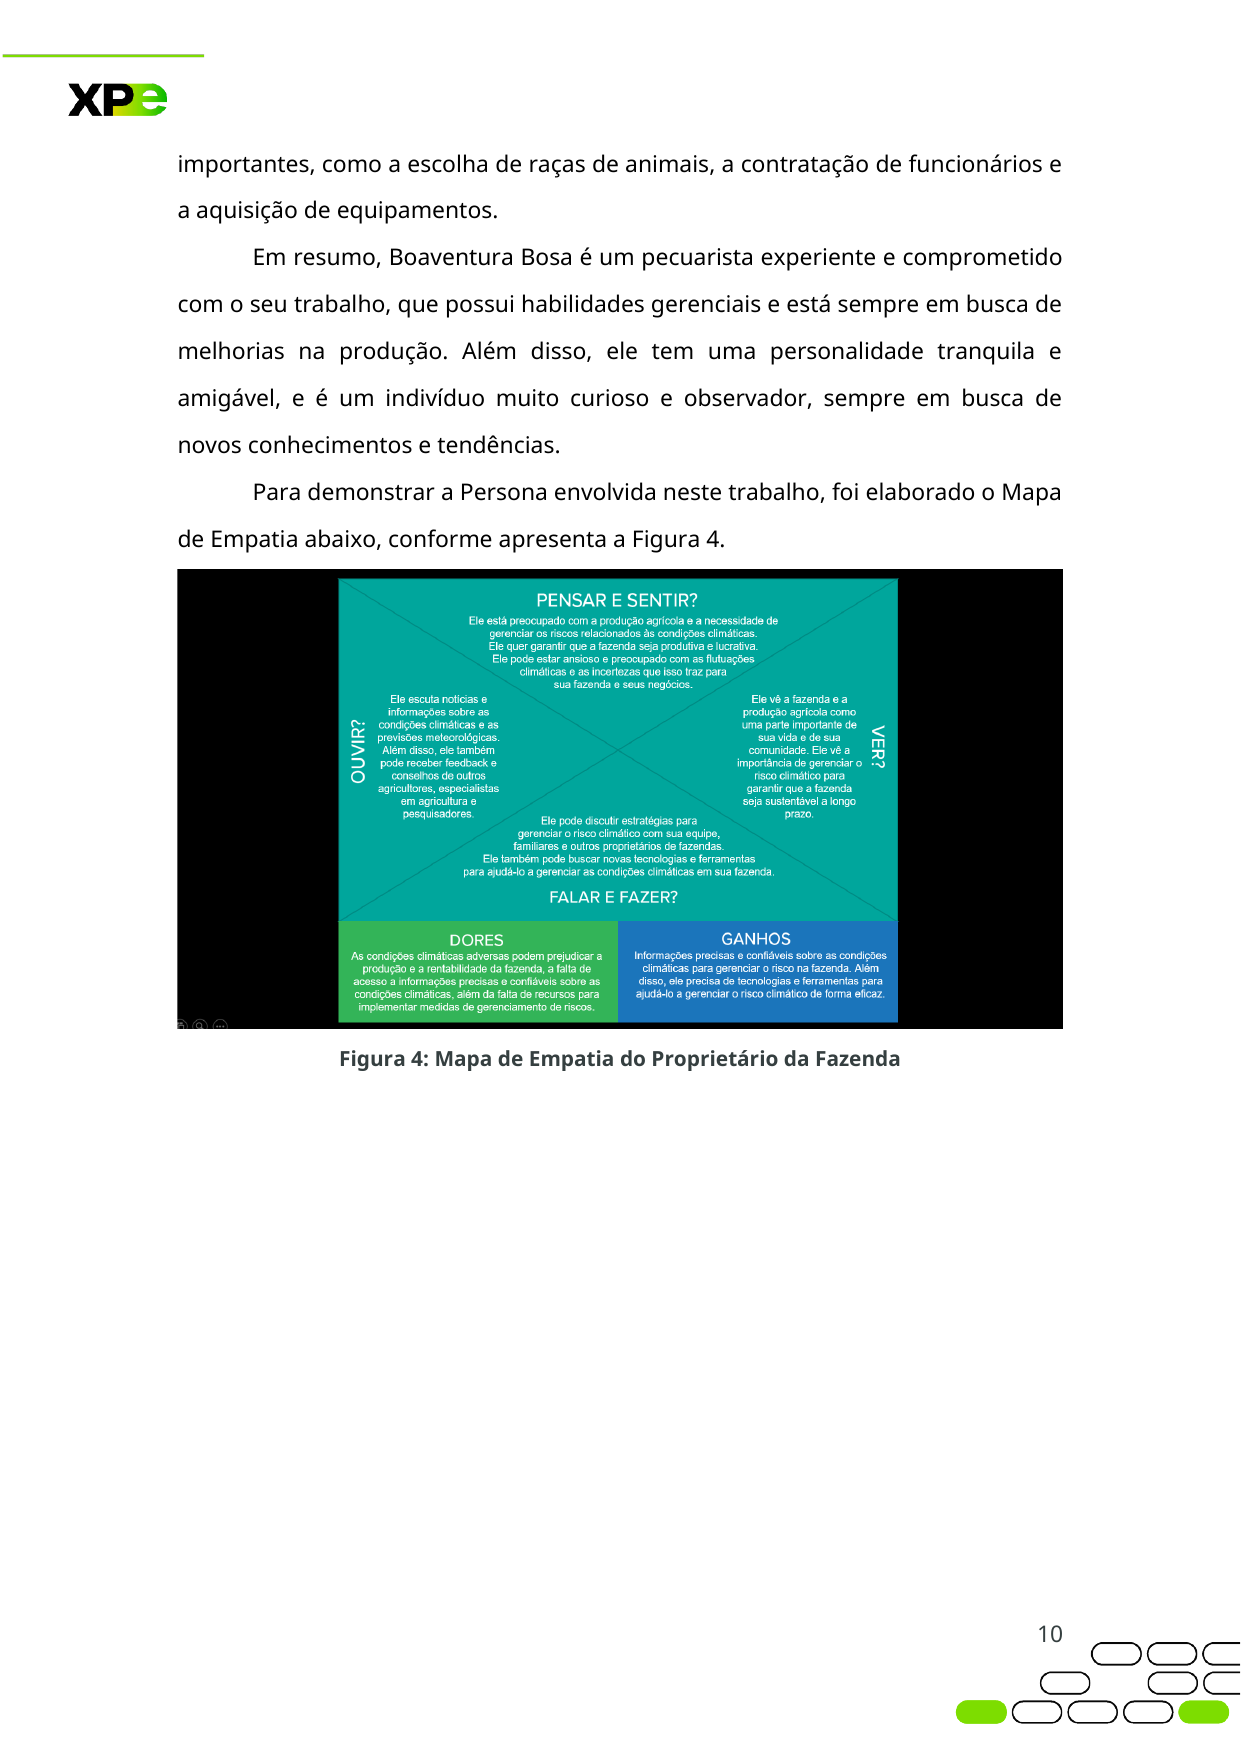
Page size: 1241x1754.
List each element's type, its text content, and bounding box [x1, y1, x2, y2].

picture [955, 1642, 1241, 1724]
text Para demonstrar a Persona envolvida neste trabalho, foi elaborado o Mapa de Empatia abaixo, conforme apresenta a Figura 4. [177, 476, 1063, 554]
picture [2, 51, 205, 148]
text Figura 4: Mapa de Empatia do Proprietário da Fazenda [177, 1044, 1063, 1072]
picture [177, 569, 1063, 1029]
text Em resumo, Boaventura Bosa é um pecuarista experiente e comprometido com o seu trabalho, que possui habilidades gerenciais e está sempre em busca de melhorias na produção. Além disso, ele tem uma personalidade tranquila e amigável, e é um indivíduo muito curioso e observador, sempre em busca de novos conhecimentos e tendências. [177, 241, 1063, 460]
